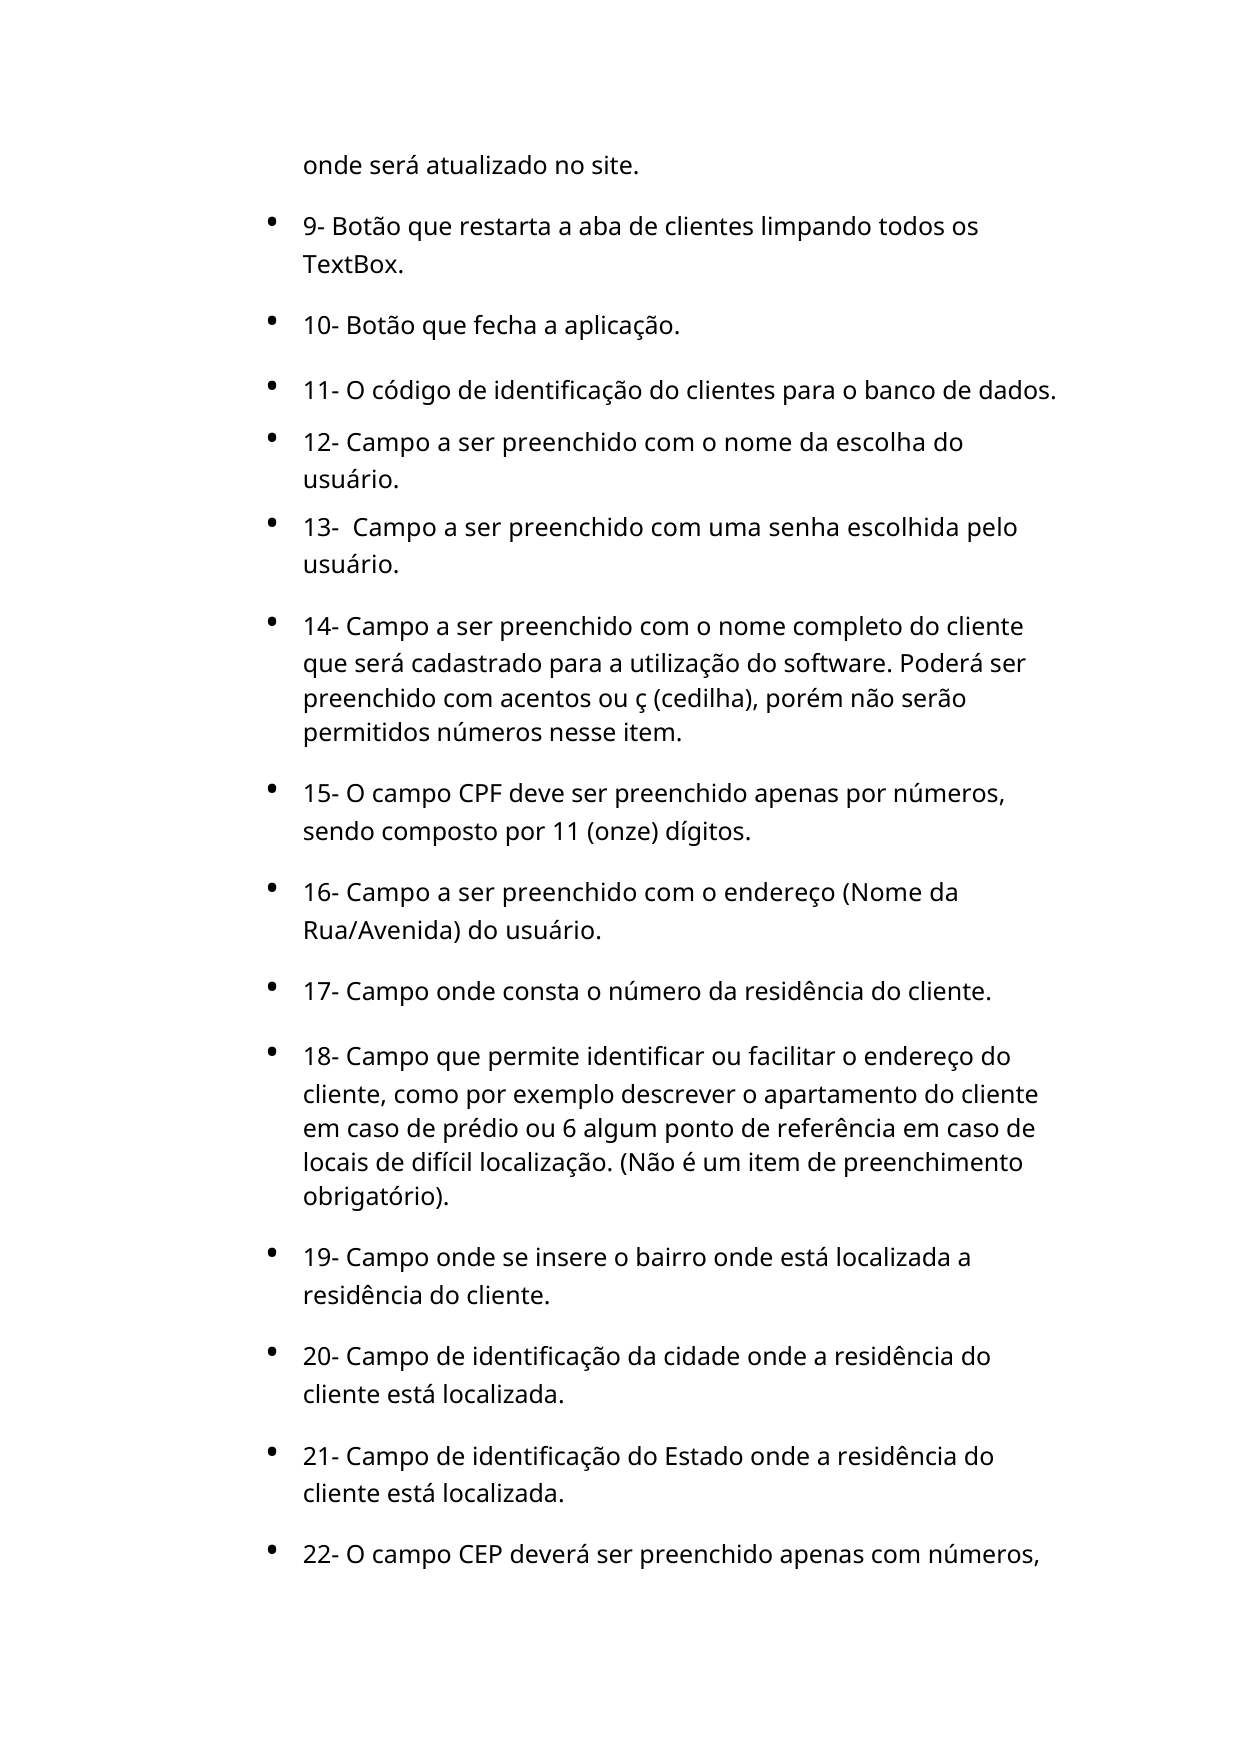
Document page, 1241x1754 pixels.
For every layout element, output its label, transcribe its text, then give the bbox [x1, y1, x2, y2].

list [265, 1524, 1063, 1575]
list 11- O código de identificação do clientes para o banco de dados. [265, 360, 1063, 411]
list 12- Campo a ser preenchido com o nome da escolha do usuário. [265, 411, 1063, 496]
list 13- Campo a ser preenchido com uma senha escolhida pelo usuário. [265, 496, 1063, 581]
list 19- Campo onde se insere o bairro onde está localizada a residência do cliente. [265, 1227, 1063, 1312]
list 18- Campo que permite identificar ou facilitar o endereço do cliente, como por exemplo descrever o apartamento do cliente em caso de prédio ou 6 algum ponto de referência em caso de locais de difícil localização. (Não é um item de preenchimento obrigatório). [265, 1025, 1063, 1213]
list 15- O campo CPF deve ser preenchido apenas por números, sendo composto por 11 (onze) dígitos. [265, 762, 1063, 847]
list 21- Campo de identificação do Estado onde a residência do cliente está localizada. [265, 1425, 1063, 1510]
list 20- Campo de identificação da cidade onde a residência do cliente está localizada. [265, 1326, 1063, 1411]
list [265, 148, 1063, 182]
list 16- Campo a ser preenchido com o endereço (Nome da Rua/Avenida) do usuário. [265, 861, 1063, 946]
list 14- Campo a ser preenchido com o nome completo do cliente que será cadastrado para a utilização do software. Poderá ser preenchido com acentos ou ç (cedilha), porém não serão permitidos números nesse item. [265, 595, 1063, 748]
list 9- Botão que restarta a aba de clientes limpando todos os TextBox. [265, 196, 1063, 281]
list 10- Botão que fecha a aplicação. [265, 295, 1063, 346]
list 17- Campo onde consta o número da residência do cliente. [265, 960, 1063, 1011]
